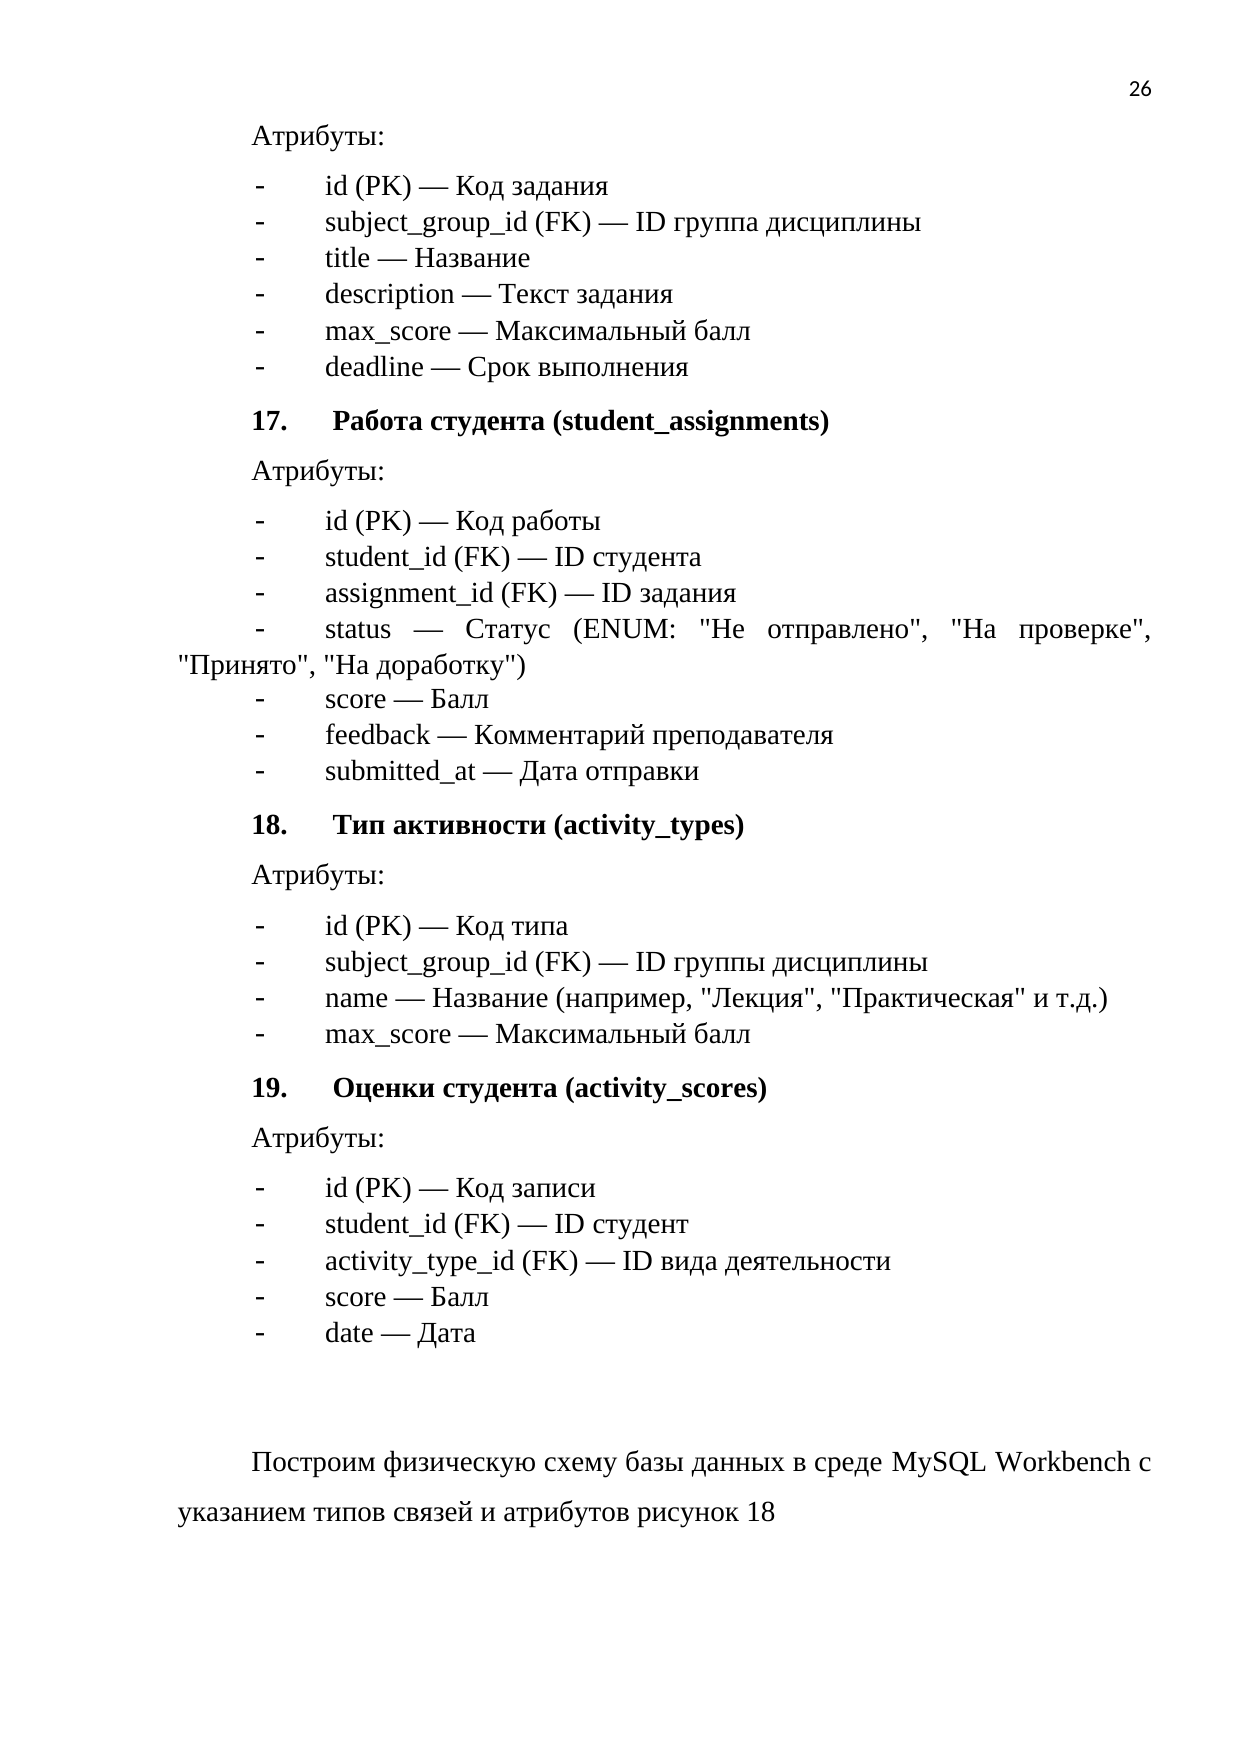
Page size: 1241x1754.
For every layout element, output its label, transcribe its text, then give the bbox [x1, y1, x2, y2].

list deadline — Срок выполнения [177, 349, 1152, 385]
list status — Статус (ENUM: "Не отправлено", "На проверке", "Принято", "На доработку") [177, 611, 1152, 681]
list id (PK) — Код записи [177, 1171, 1152, 1207]
text Атрибуты: [251, 118, 1152, 152]
list score — Балл [177, 681, 1152, 717]
list student_id (FK) — ID студента [177, 539, 1152, 575]
list score — Балл [177, 1279, 1152, 1315]
list assignment_id (FK) — ID задания [177, 575, 1152, 611]
list Тип активности (activity_types) [177, 807, 1152, 841]
list id (PK) — Код типа [177, 908, 1152, 944]
list max_score — Максимальный балл [177, 1016, 1152, 1052]
text Построим физическую схему базы данных в среде MySQL Workbench с указанием типов связей и атрибутов рисунок 18 [177, 1444, 1152, 1528]
list subject_group_id (FK) — ID группа дисциплины [177, 204, 1152, 241]
list submitted_at — Дата отправки [177, 753, 1152, 789]
list student_id (FK) — ID студент [177, 1207, 1152, 1243]
list id (PK) — Код работы [177, 503, 1152, 539]
list description — Текст задания [177, 277, 1152, 313]
text Атрибуты: [251, 1120, 1152, 1154]
list subject_group_id (FK) — ID группы дисциплины [177, 944, 1152, 980]
list activity_type_id (FK) — ID вида деятельности [177, 1243, 1152, 1279]
list Оценки студента (activity_scores) [177, 1070, 1152, 1103]
list date — Дата [177, 1315, 1152, 1351]
list id (PK) — Код задания [177, 168, 1152, 204]
list feedback — Комментарий преподавателя [177, 717, 1152, 753]
list title — Название [177, 241, 1152, 277]
list max_score — Максимальный балл [177, 313, 1152, 349]
text Атрибуты: [251, 453, 1152, 487]
list name — Название (например, "Лекция", "Практическая" и т.д.) [177, 980, 1152, 1016]
list Работа студента (student_assignments) [177, 403, 1152, 436]
text Атрибуты: [251, 857, 1152, 891]
